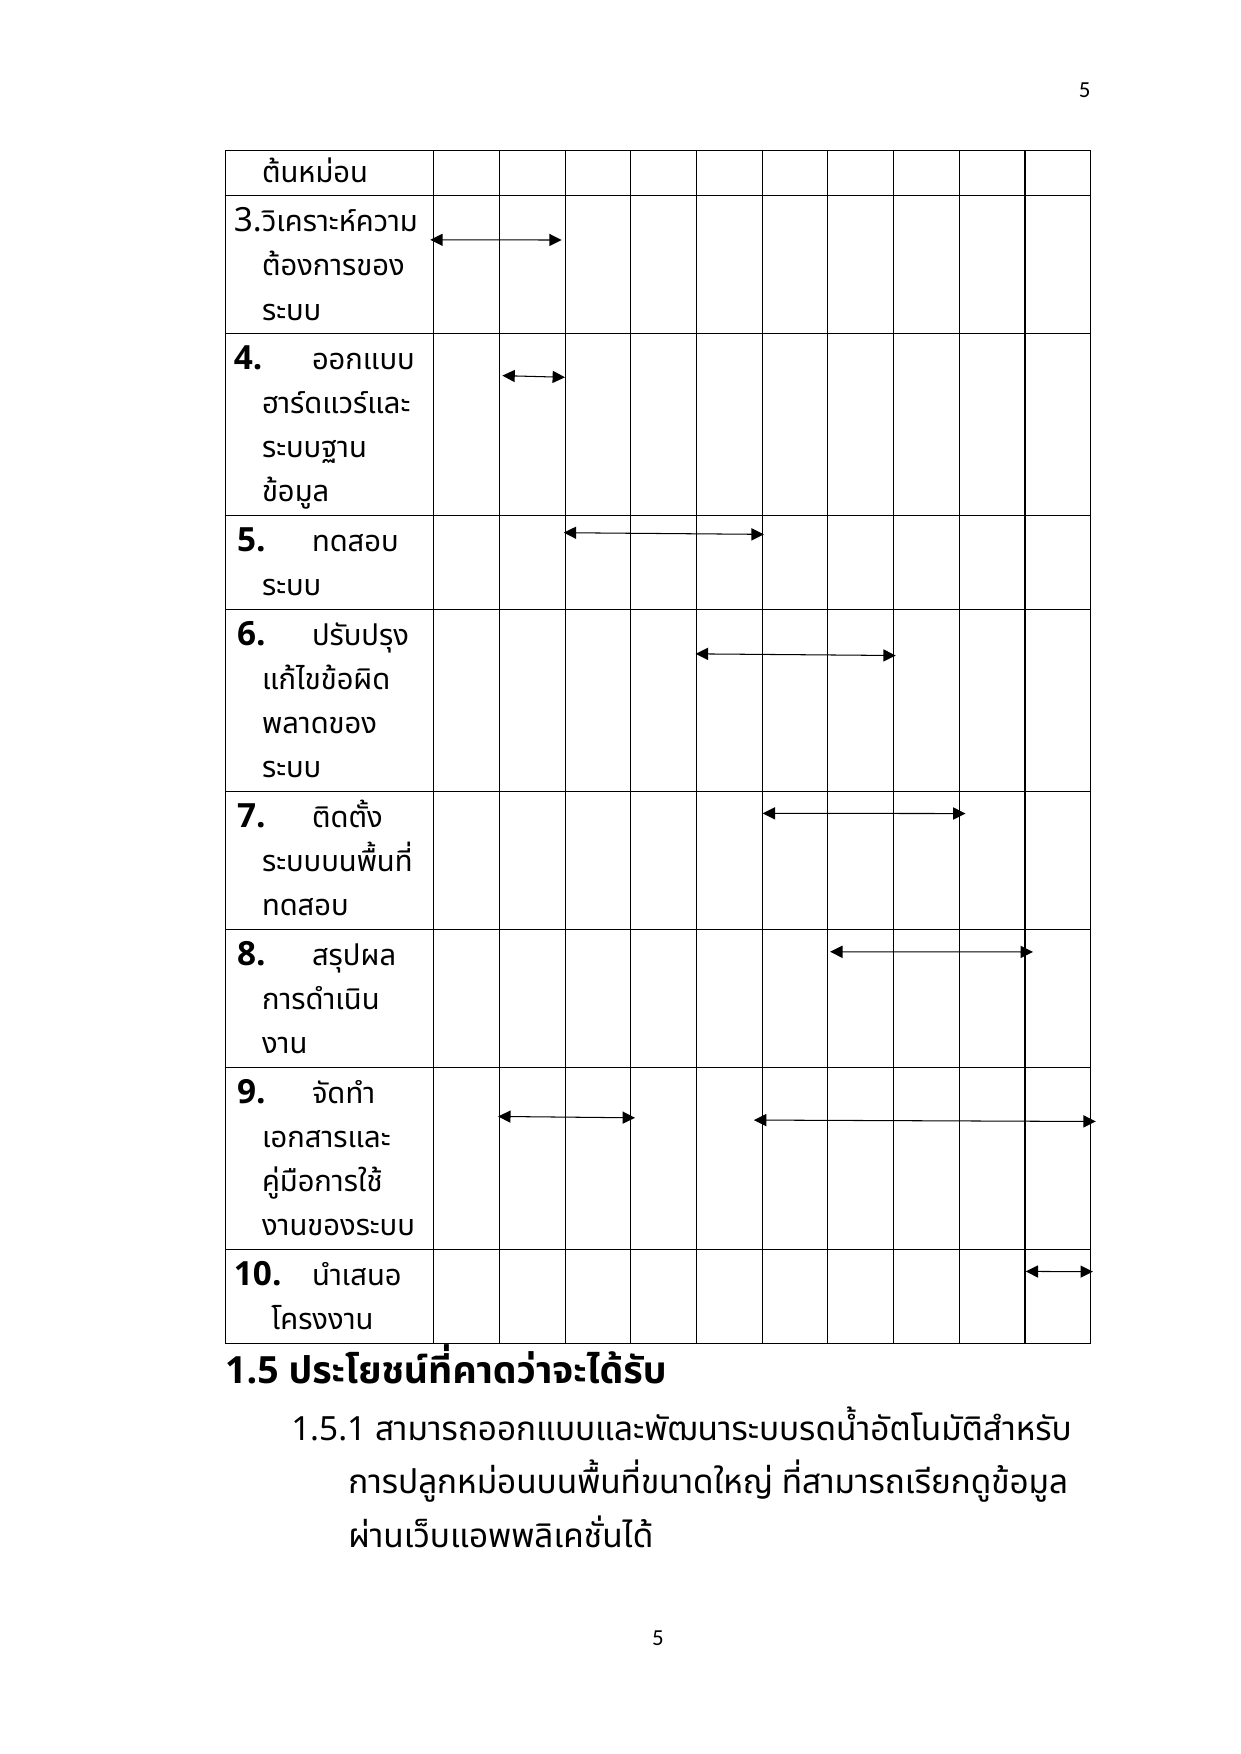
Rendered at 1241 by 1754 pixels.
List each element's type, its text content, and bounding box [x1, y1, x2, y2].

table_cell [763, 610, 827, 654]
table_cell [566, 792, 630, 929]
table_cell [631, 334, 696, 515]
table_cell [894, 610, 959, 791]
table_cell [828, 196, 893, 333]
table_cell [631, 930, 696, 1067]
table_cell [828, 610, 893, 654]
table_cell [894, 1250, 959, 1342]
table_cell [763, 930, 827, 1067]
table_cell [1026, 516, 1090, 609]
table_cell [763, 151, 827, 195]
table_cell [763, 655, 827, 791]
table_cell [434, 516, 499, 609]
table_cell [763, 1121, 827, 1249]
table_cell [631, 196, 696, 333]
table_cell [763, 196, 827, 333]
table_cell [697, 655, 762, 791]
table_cell [500, 930, 565, 1067]
table_cell [960, 1250, 1024, 1342]
table_cell [1026, 151, 1090, 195]
table_cell [500, 516, 565, 609]
subtitle 1.5 ประโยชน์ที่คาดว่าจะได้รับ [225, 1344, 1090, 1401]
table_cell [697, 792, 762, 929]
table_cell [960, 792, 1024, 929]
table_cell [960, 334, 1024, 515]
table_cell [500, 610, 565, 791]
table_cell [566, 1068, 630, 1117]
table_cell [1026, 1122, 1090, 1249]
table_cell [434, 196, 499, 239]
table_cell [500, 1068, 565, 1116]
table_cell [500, 1250, 565, 1342]
table_cell [500, 151, 565, 195]
table_cell [566, 610, 630, 791]
table_cell [500, 334, 565, 515]
table_cell [566, 930, 630, 1067]
table_cell [894, 196, 959, 333]
table_cell [631, 792, 696, 929]
table_cell นำเสนอโครงงาน [226, 1250, 433, 1342]
table_cell [1026, 196, 1090, 333]
table_cell จัดทำเอกสารและคู่มือการใช้งานของระบบ [226, 1068, 433, 1249]
table_cell [894, 1068, 959, 1120]
table_cell [566, 516, 630, 532]
table_cell [828, 151, 893, 195]
table_cell [697, 1068, 762, 1249]
table_cell [434, 792, 499, 929]
table_cell [631, 1250, 696, 1342]
table_cell [1026, 1272, 1090, 1342]
table_cell ติดตั้งระบบบนพื้นที่ทดสอบ [226, 792, 433, 929]
table_cell [697, 334, 762, 515]
table_cell [960, 516, 1024, 609]
table_cell [500, 196, 565, 333]
table_cell [828, 1121, 893, 1249]
table_cell [763, 1068, 827, 1119]
table_cell [631, 610, 696, 791]
table_cell [631, 534, 696, 609]
table_cell [828, 930, 893, 1067]
table_cell [828, 814, 893, 929]
table_cell [828, 792, 893, 812]
table_cell [434, 1250, 499, 1342]
table_cell [894, 334, 959, 515]
table_cell [828, 334, 893, 515]
table_cell [697, 1250, 762, 1342]
table_cell [828, 1068, 893, 1120]
table_cell [763, 334, 827, 515]
table_cell [960, 196, 1024, 333]
table_cell [434, 241, 499, 333]
table_cell [894, 151, 959, 195]
table_cell [631, 516, 696, 533]
table_cell [1026, 334, 1090, 515]
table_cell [226, 151, 433, 195]
table_cell [1026, 1068, 1090, 1120]
table_cell [960, 610, 1024, 791]
table_cell [631, 1068, 696, 1249]
table_cell [434, 334, 499, 515]
table_cell [434, 930, 499, 1067]
table_cell [697, 930, 762, 1067]
table_cell [500, 792, 565, 929]
table_cell [894, 1122, 959, 1249]
table_cell [828, 656, 893, 791]
table_cell [960, 1068, 1024, 1120]
table_cell [828, 1250, 893, 1342]
table_cell [566, 1118, 630, 1249]
table_cell [763, 792, 827, 812]
table_cell [960, 953, 1024, 1067]
table_cell [697, 610, 762, 653]
table_cell [434, 151, 499, 195]
table_cell [894, 930, 959, 951]
table_cell [1026, 1250, 1090, 1271]
table_cell [697, 196, 762, 333]
table_cell [763, 814, 827, 929]
table_cell [1026, 792, 1090, 929]
table_cell [697, 151, 762, 195]
table_cell [566, 196, 630, 333]
table_cell [566, 151, 630, 195]
table_cell [960, 930, 1024, 951]
table_cell ออกแบบฮาร์ดแวร์และระบบฐานข้อมูล [226, 334, 433, 515]
table_cell [894, 516, 959, 609]
table_cell [566, 1250, 630, 1342]
table_cell [763, 1250, 827, 1342]
table_cell [960, 151, 1024, 195]
table_cell ทดสอบระบบ [226, 516, 433, 609]
table_cell [894, 792, 959, 813]
table_cell [566, 534, 630, 609]
table_cell [894, 814, 959, 929]
table_cell [697, 516, 762, 533]
table_cell [828, 516, 893, 609]
table_cell ปรับปรุงแก้ไขข้อผิดพลาดของระบบ [226, 610, 433, 791]
table_cell [1026, 610, 1090, 791]
table_cell [434, 610, 499, 791]
table_cell [763, 516, 827, 609]
table_cell [960, 1122, 1024, 1249]
table_cell [697, 535, 762, 609]
table_cell สรุปผลการดำเนินงาน [226, 930, 433, 1067]
table_cell [894, 953, 959, 1067]
table_cell วิเคราะห์ความต้องการของระบบ [226, 196, 433, 333]
table_cell [1026, 930, 1090, 1067]
table_cell [566, 334, 630, 515]
text 1.5.1 สามารถออกแบบและพัฒนาระบบรดน้ำอัตโนมัติสำหรับการปลูกหม่อนบนพื้นที่ขนาดใหญ่ ที่สามารถเรียกดูข้อมูลผ่านเว็บแอพพลิเคชั่นได้ [291, 1404, 1090, 1563]
table_cell [631, 151, 696, 195]
table_cell [500, 1118, 565, 1249]
table_cell [434, 1068, 499, 1249]
